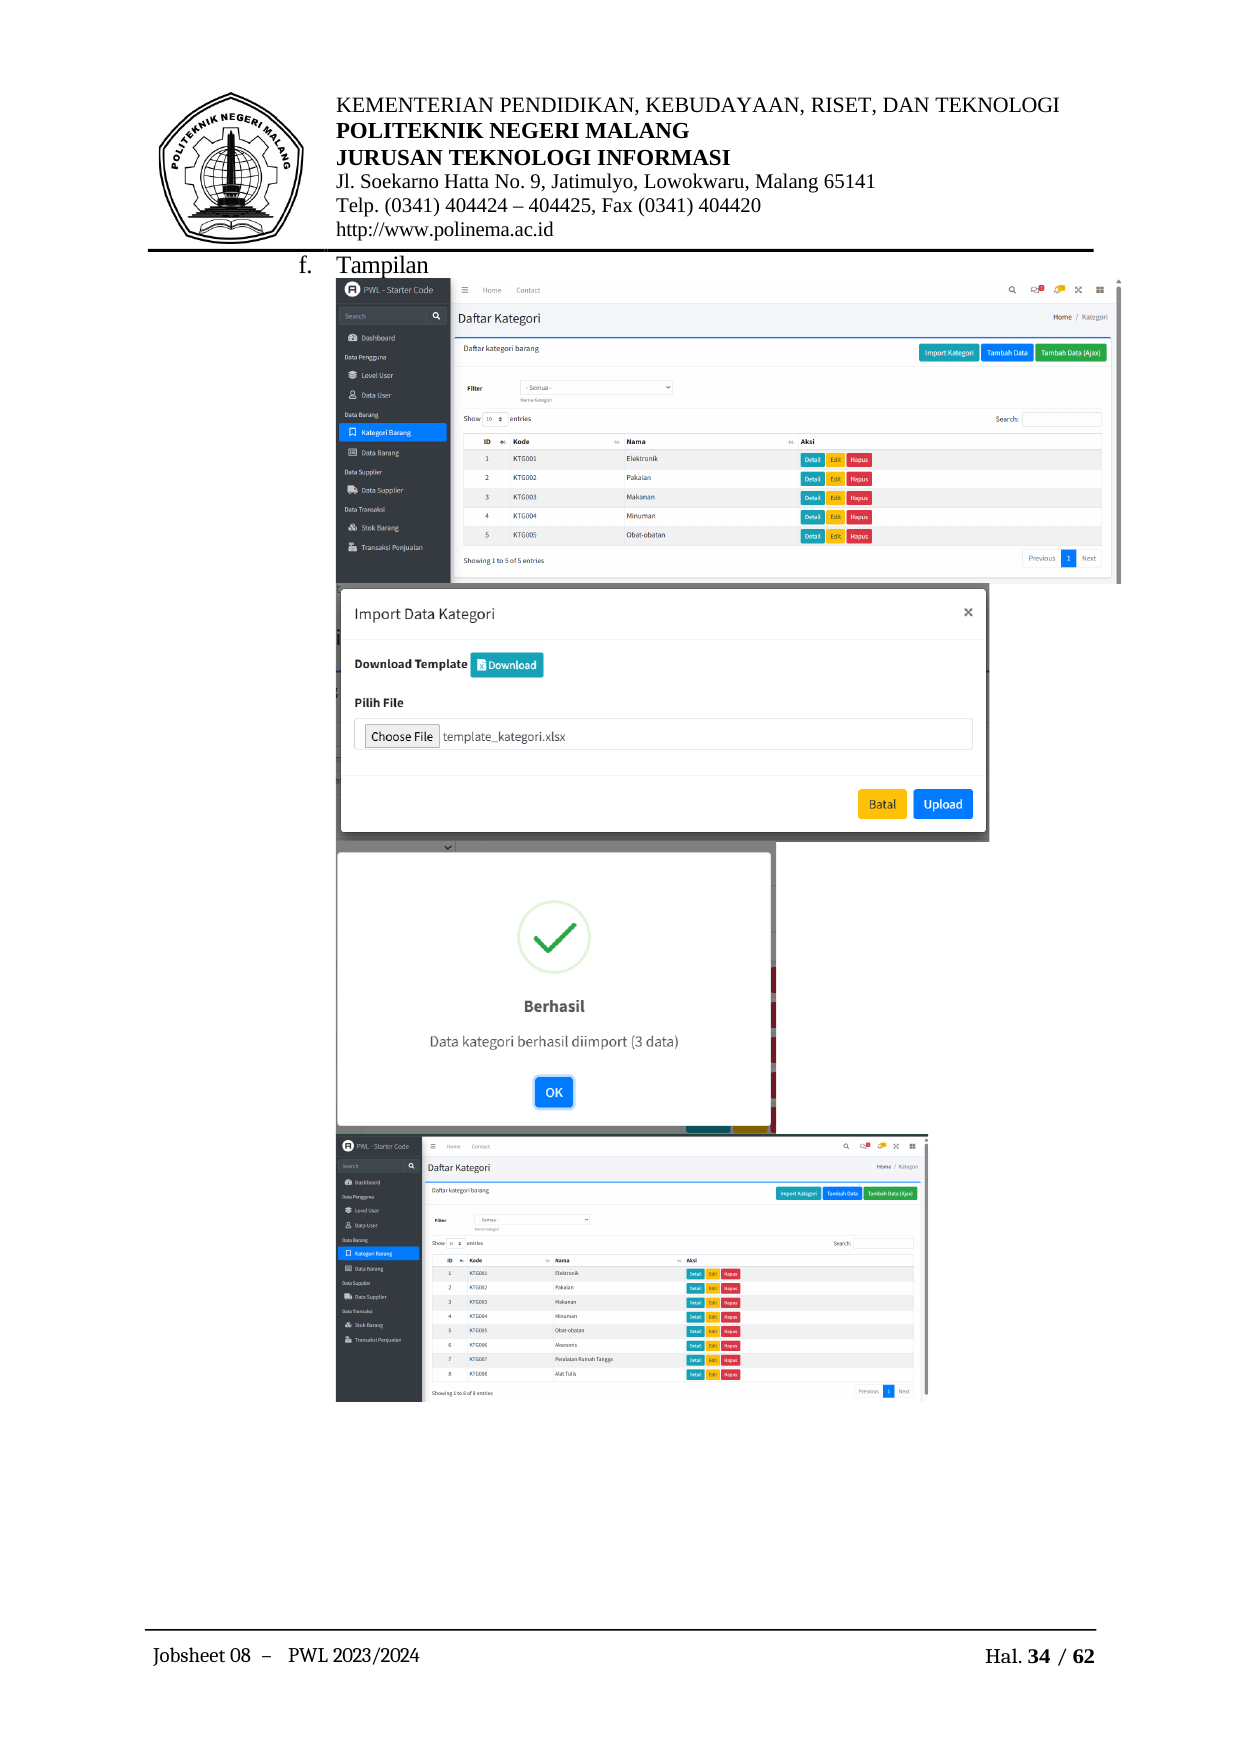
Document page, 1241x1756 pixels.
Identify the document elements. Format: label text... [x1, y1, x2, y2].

picture [158, 92, 304, 244]
list Tampilan [298, 250, 1107, 279]
picture [335, 278, 1122, 1402]
